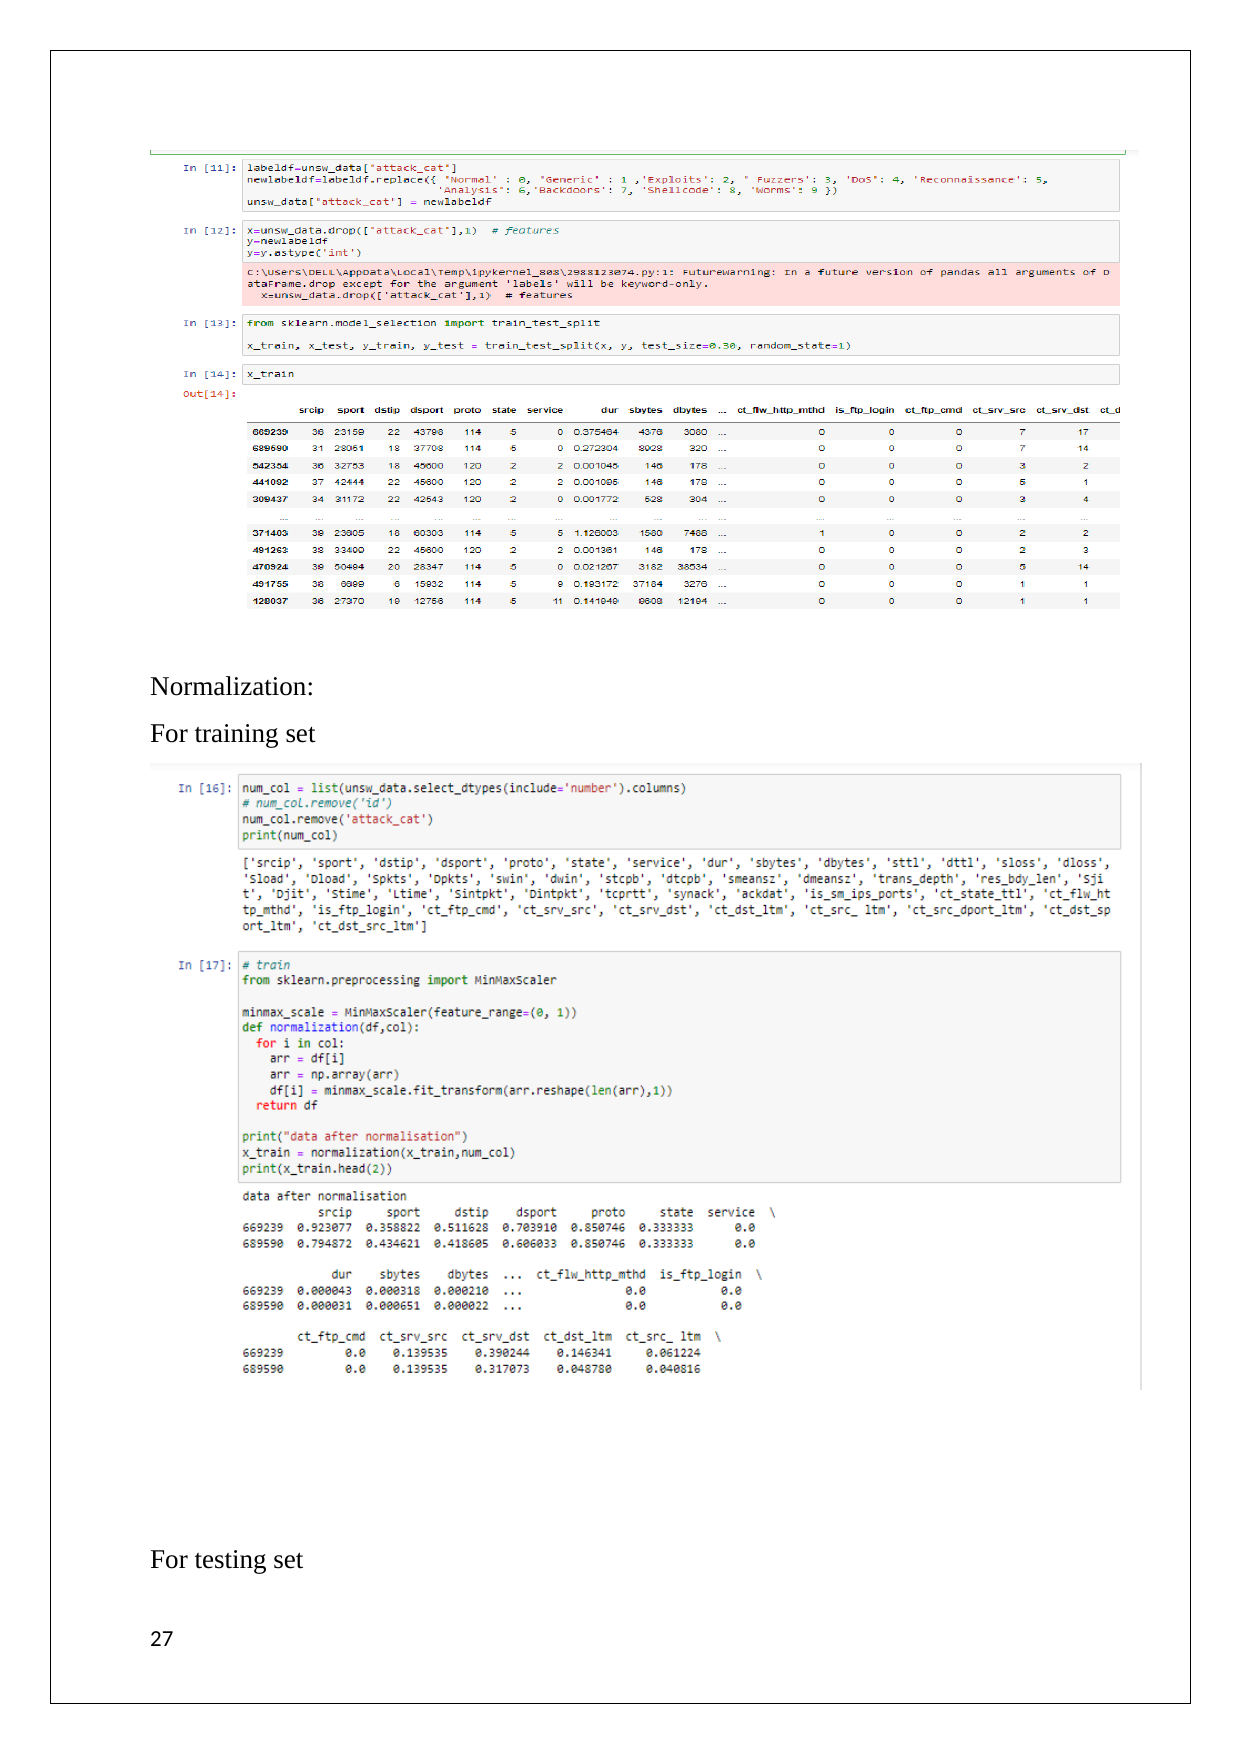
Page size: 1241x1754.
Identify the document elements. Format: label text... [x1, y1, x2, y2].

list Normalization: [150, 670, 1090, 701]
list For testing set [150, 1543, 1090, 1574]
list For training set [150, 717, 1090, 748]
picture [150, 150, 1139, 610]
picture [150, 763, 1142, 1390]
